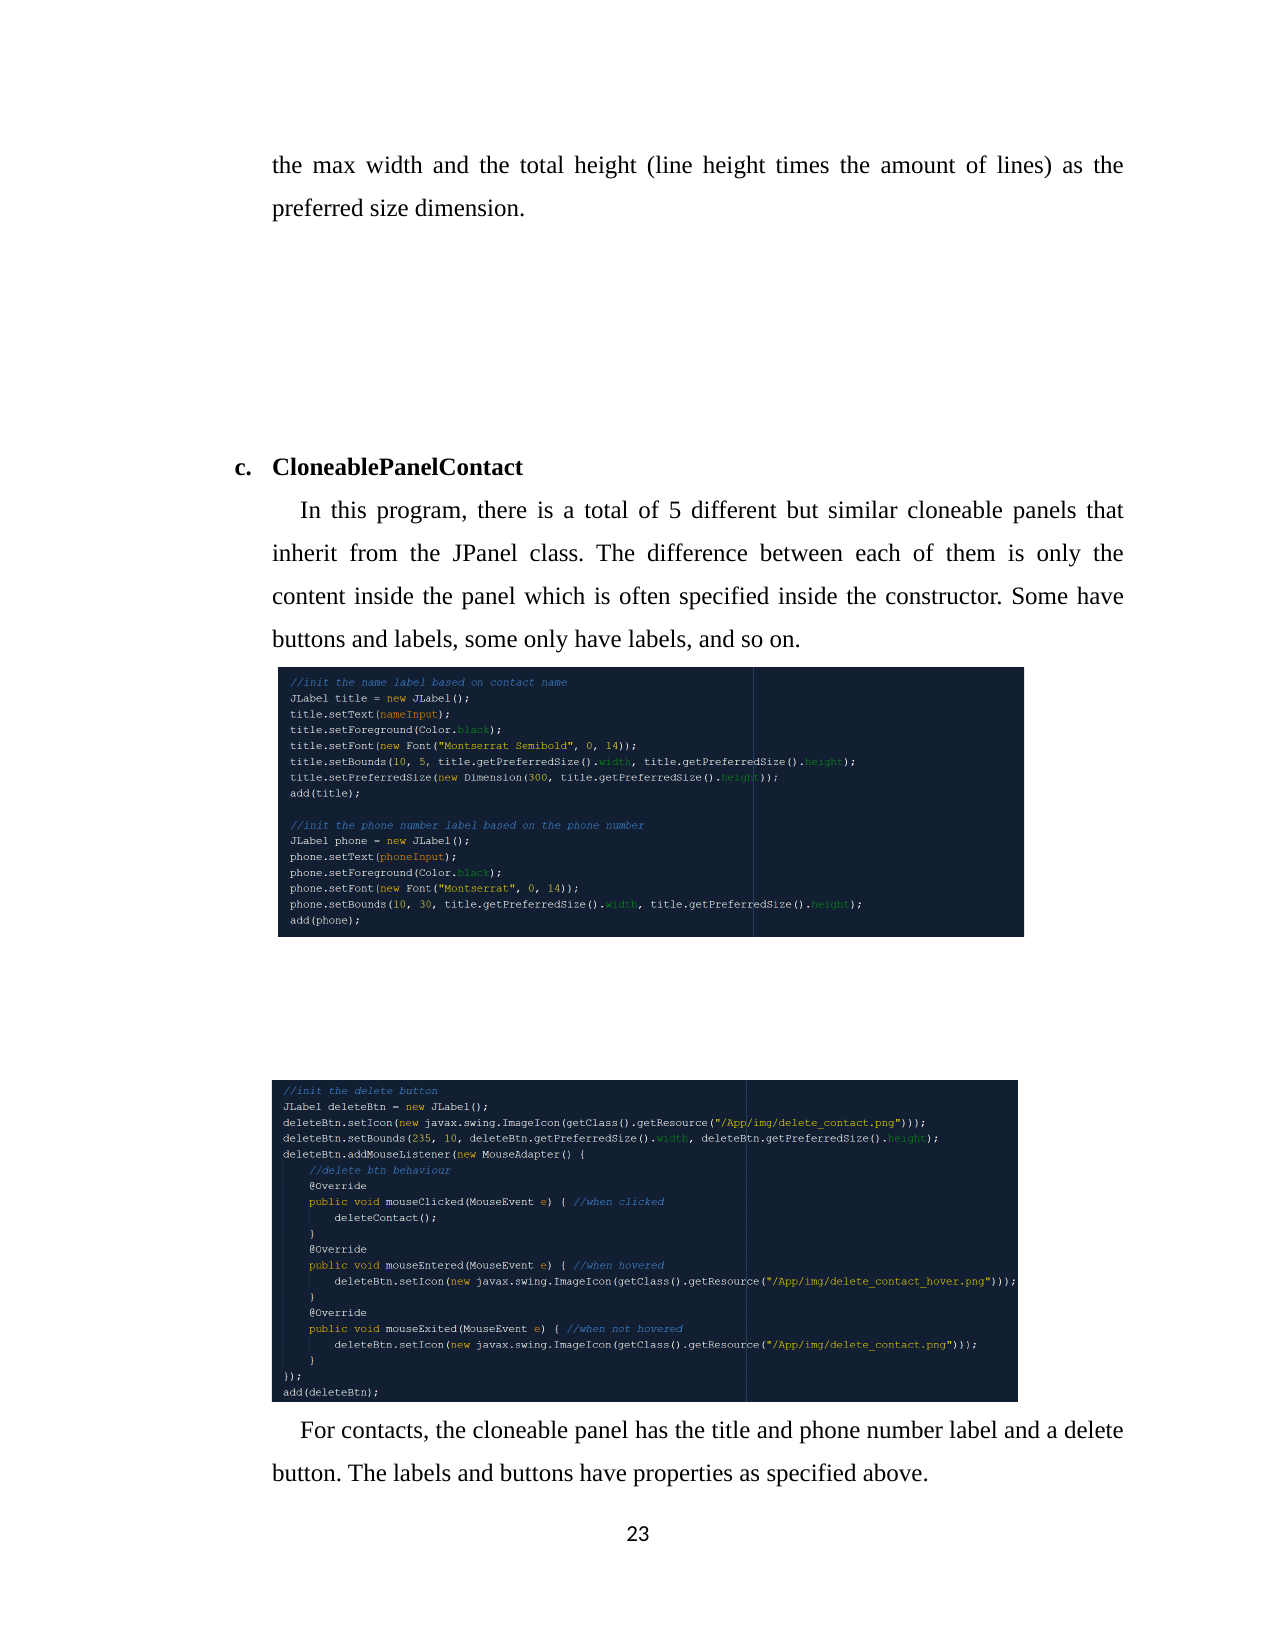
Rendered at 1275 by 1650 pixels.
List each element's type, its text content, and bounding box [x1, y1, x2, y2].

list In this program, there is a total of 5 different but similar cloneable panels that inherit from the JPanel class. The difference between each of them is only the content inside the panel which is often specified inside the constructor. Some have buttons and labels, some only have labels, and so on. [272, 495, 1125, 653]
picture [278, 667, 1025, 937]
list For contacts, the cloneable panel has the title and phone number label and a delete button. The labels and buttons have properties as specified above. [272, 1415, 1125, 1487]
list CloneablePanelContact [234, 452, 1125, 481]
picture [271, 1080, 1018, 1402]
